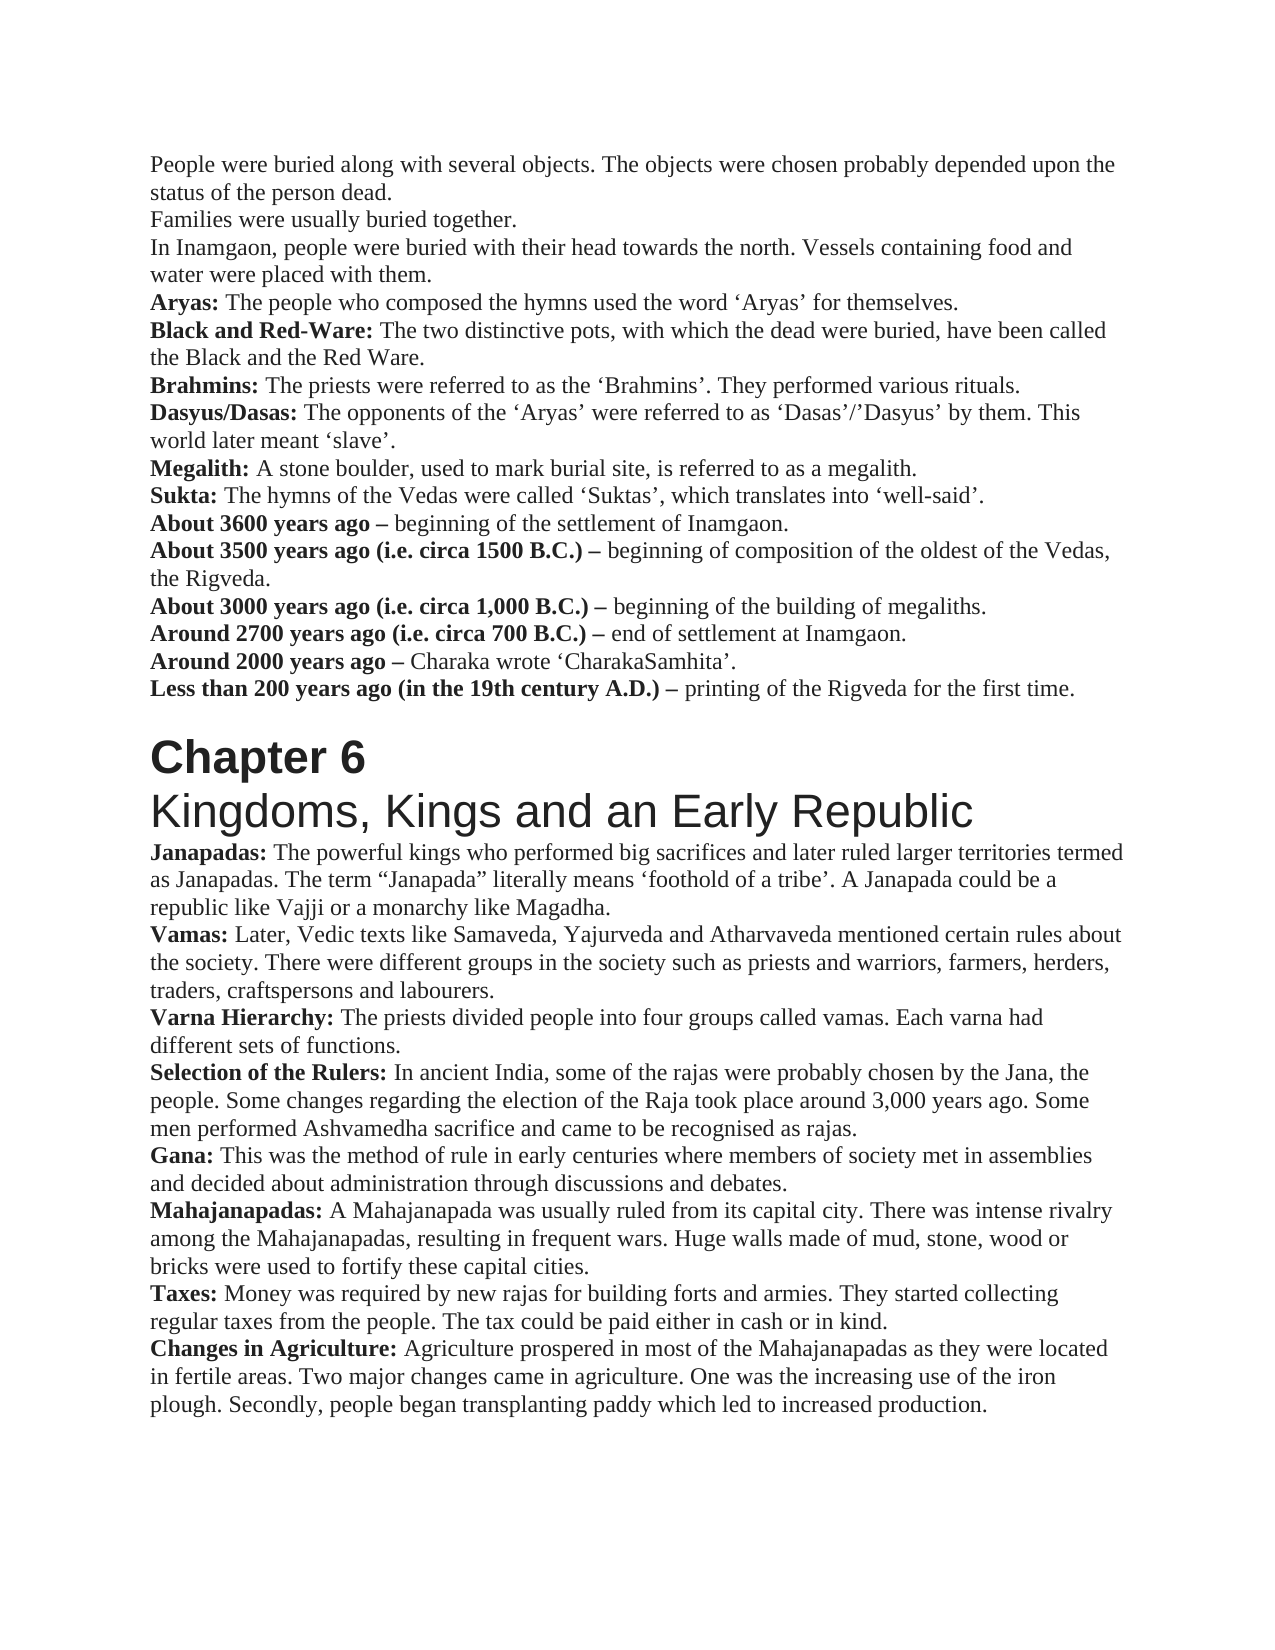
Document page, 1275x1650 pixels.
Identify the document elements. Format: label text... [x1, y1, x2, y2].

text Gana: This was the method of rule in early centuries where members of society met in assemblies and decided about administration through discussions and debates. [150, 1141, 1125, 1196]
text Black and Red-Ware: The two distinctive pots, with which the dead were buried, have been called the Black and the Red Ware. [150, 316, 1125, 371]
text About 3000 years ago (i.e. circa 1,000 B.C.) – beginning of the building of megaliths. [150, 592, 1125, 619]
text Brahmins: The priests were referred to as the ‘Brahmins’. They performed various rituals. [150, 371, 1125, 398]
text Around 2000 years ago – Charaka wrote ‘CharakaSamhita’. [150, 647, 1125, 674]
text Changes in Agriculture: Agriculture prospered in most of the Mahajanapadas as they were located in fertile areas. Two major changes came in agriculture. One was the increasing use of the iron plough. Secondly, people began transplanting paddy which led to increased production. [150, 1334, 1125, 1417]
text Megalith: A stone boulder, used to mark burial site, is referred to as a megalith. [150, 454, 1125, 481]
text Kingdoms, Kings and an Early Republic [150, 784, 1125, 838]
text In Inamgaon, people were buried with their head towards the north. Vessels containing food and water were placed with them. [150, 233, 1125, 288]
text Vamas: Later, Vedic texts like Samaveda, Yajurveda and Atharvaveda mentioned certain rules about the society. There were different groups in the society such as priests and warriors, farmers, herders, traders, craftspersons and labourers. [150, 920, 1125, 1003]
text Less than 200 years ago (in the 19th century A.D.) – printing of the Rigveda for the first time. [150, 674, 1125, 702]
text People were buried along with several objects. The objects were chosen probably depended upon the status of the person dead. [150, 150, 1125, 205]
text Chapter 6 [150, 730, 1125, 784]
text About 3600 years ago – beginning of the settlement of Inamgaon. [150, 509, 1125, 536]
text Dasyus/Dasas: The opponents of the ‘Aryas’ were referred to as ‘Dasas’/’Dasyus’ by them. This world later meant ‘slave’. [150, 398, 1125, 454]
text Sukta: The hymns of the Vedas were called ‘Suktas’, which translates into ‘well-said’. [150, 481, 1125, 509]
text Around 2700 years ago (i.e. circa 700 B.C.) – end of settlement at Inamgaon. [150, 619, 1125, 647]
text Mahajanapadas: A Mahajanapada was usually ruled from its capital city. There was intense rivalry among the Mahajanapadas, resulting in frequent wars. Huge walls made of mud, stone, wood or bricks were used to fortify these capital cities. [150, 1196, 1125, 1279]
text Taxes: Money was required by new rajas for building forts and armies. They started collecting regular taxes from the people. The tax could be paid either in cash or in kind. [150, 1279, 1125, 1334]
text Varna Hierarchy: The priests divided people into four groups called vamas. Each varna had different sets of functions. [150, 1003, 1125, 1058]
text Selection of the Rulers: In ancient India, some of the rajas were probably chosen by the Jana, the people. Some changes regarding the election of the Raja took place around 3,000 years ago. Some men performed Ashvamedha sacrifice and came to be recognised as rajas. [150, 1058, 1125, 1141]
text Aryas: The people who composed the hymns used the word ‘Aryas’ for themselves. [150, 288, 1125, 316]
text Janapadas: The powerful kings who performed big sacrifices and later ruled larger territories termed as Janapadas. The term “Janapada” literally means ‘foothold of a tribe’. A Janapada could be a republic like Vajji or a monarchy like Magadha. [150, 838, 1125, 920]
text About 3500 years ago (i.e. circa 1500 B.C.) – beginning of composition of the oldest of the Vedas, the Rigveda. [150, 536, 1125, 592]
text Families were usually buried together. [150, 205, 1125, 233]
